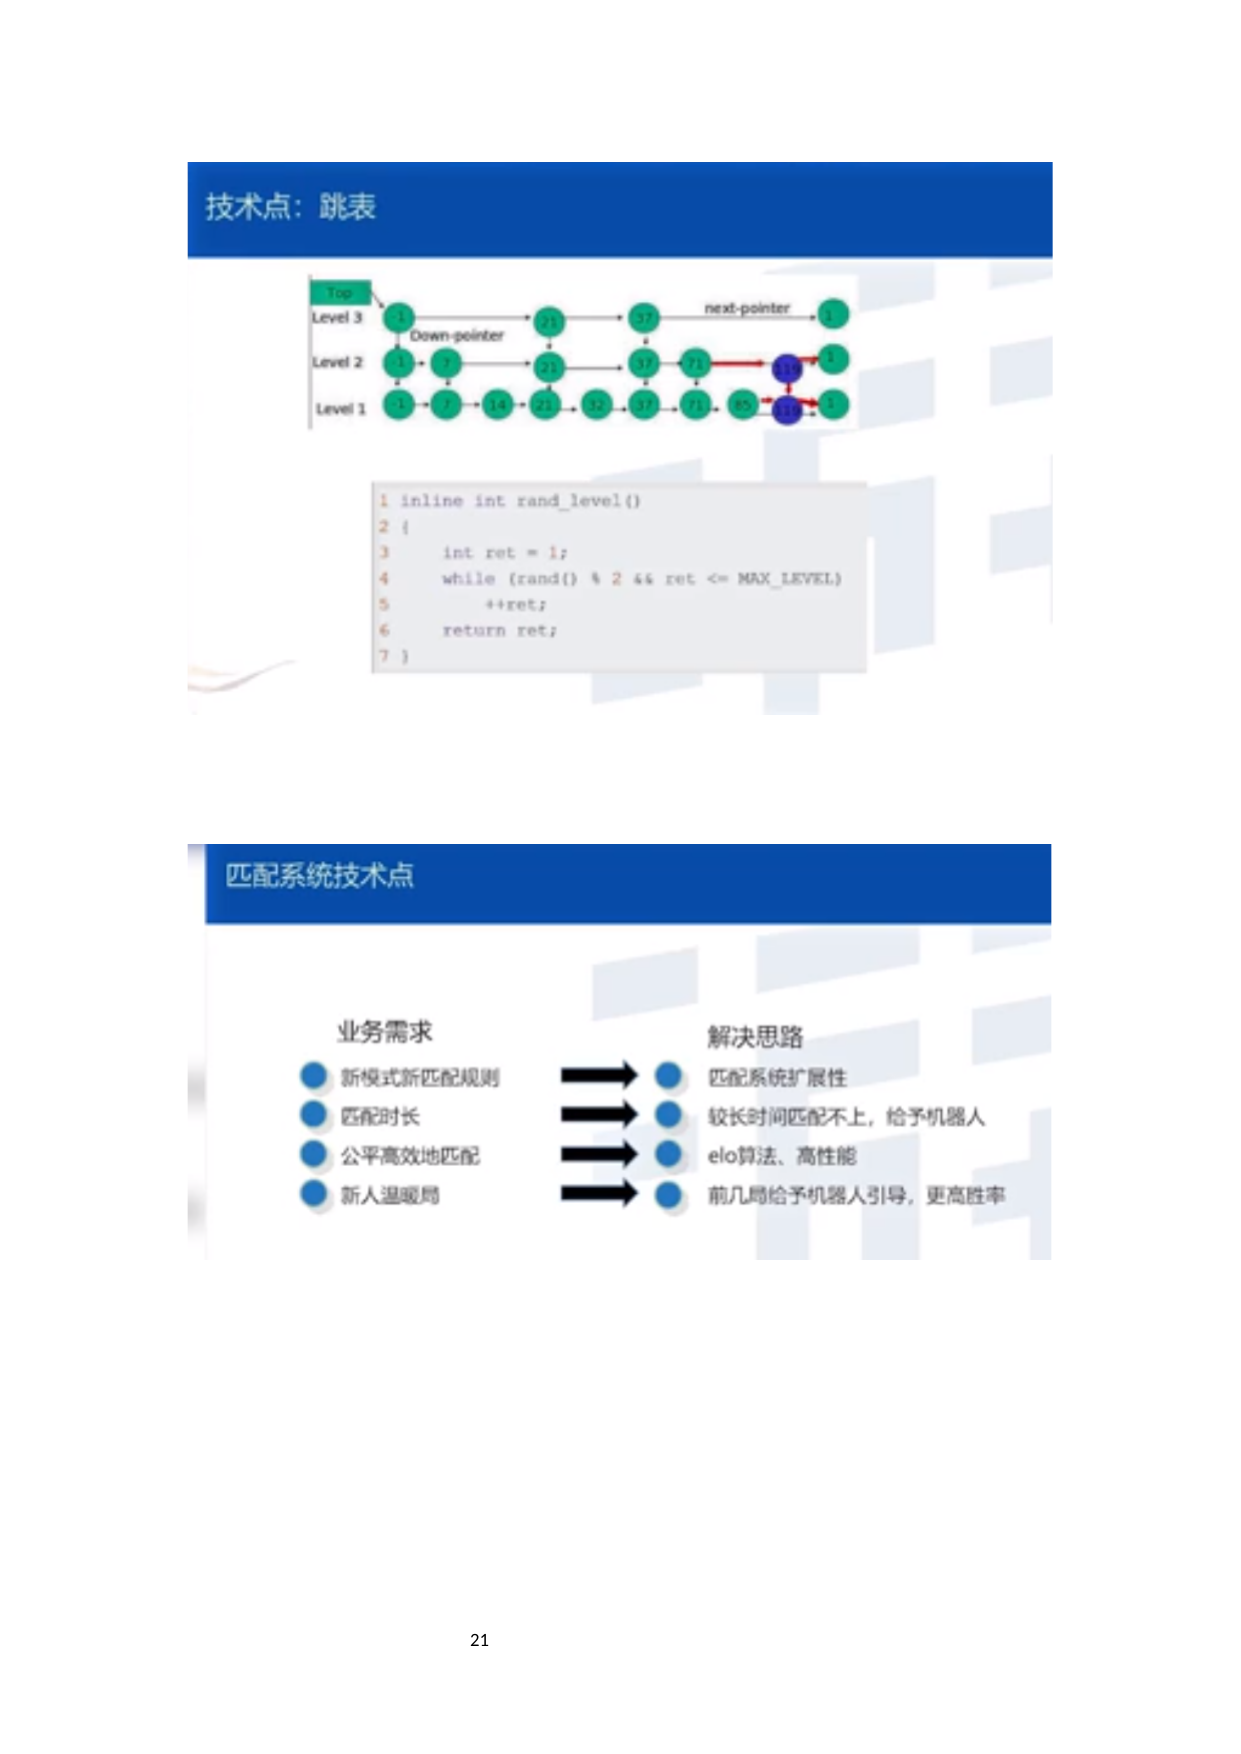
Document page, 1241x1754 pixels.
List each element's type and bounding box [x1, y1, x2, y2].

picture [187, 162, 1053, 715]
picture [187, 844, 1052, 1260]
